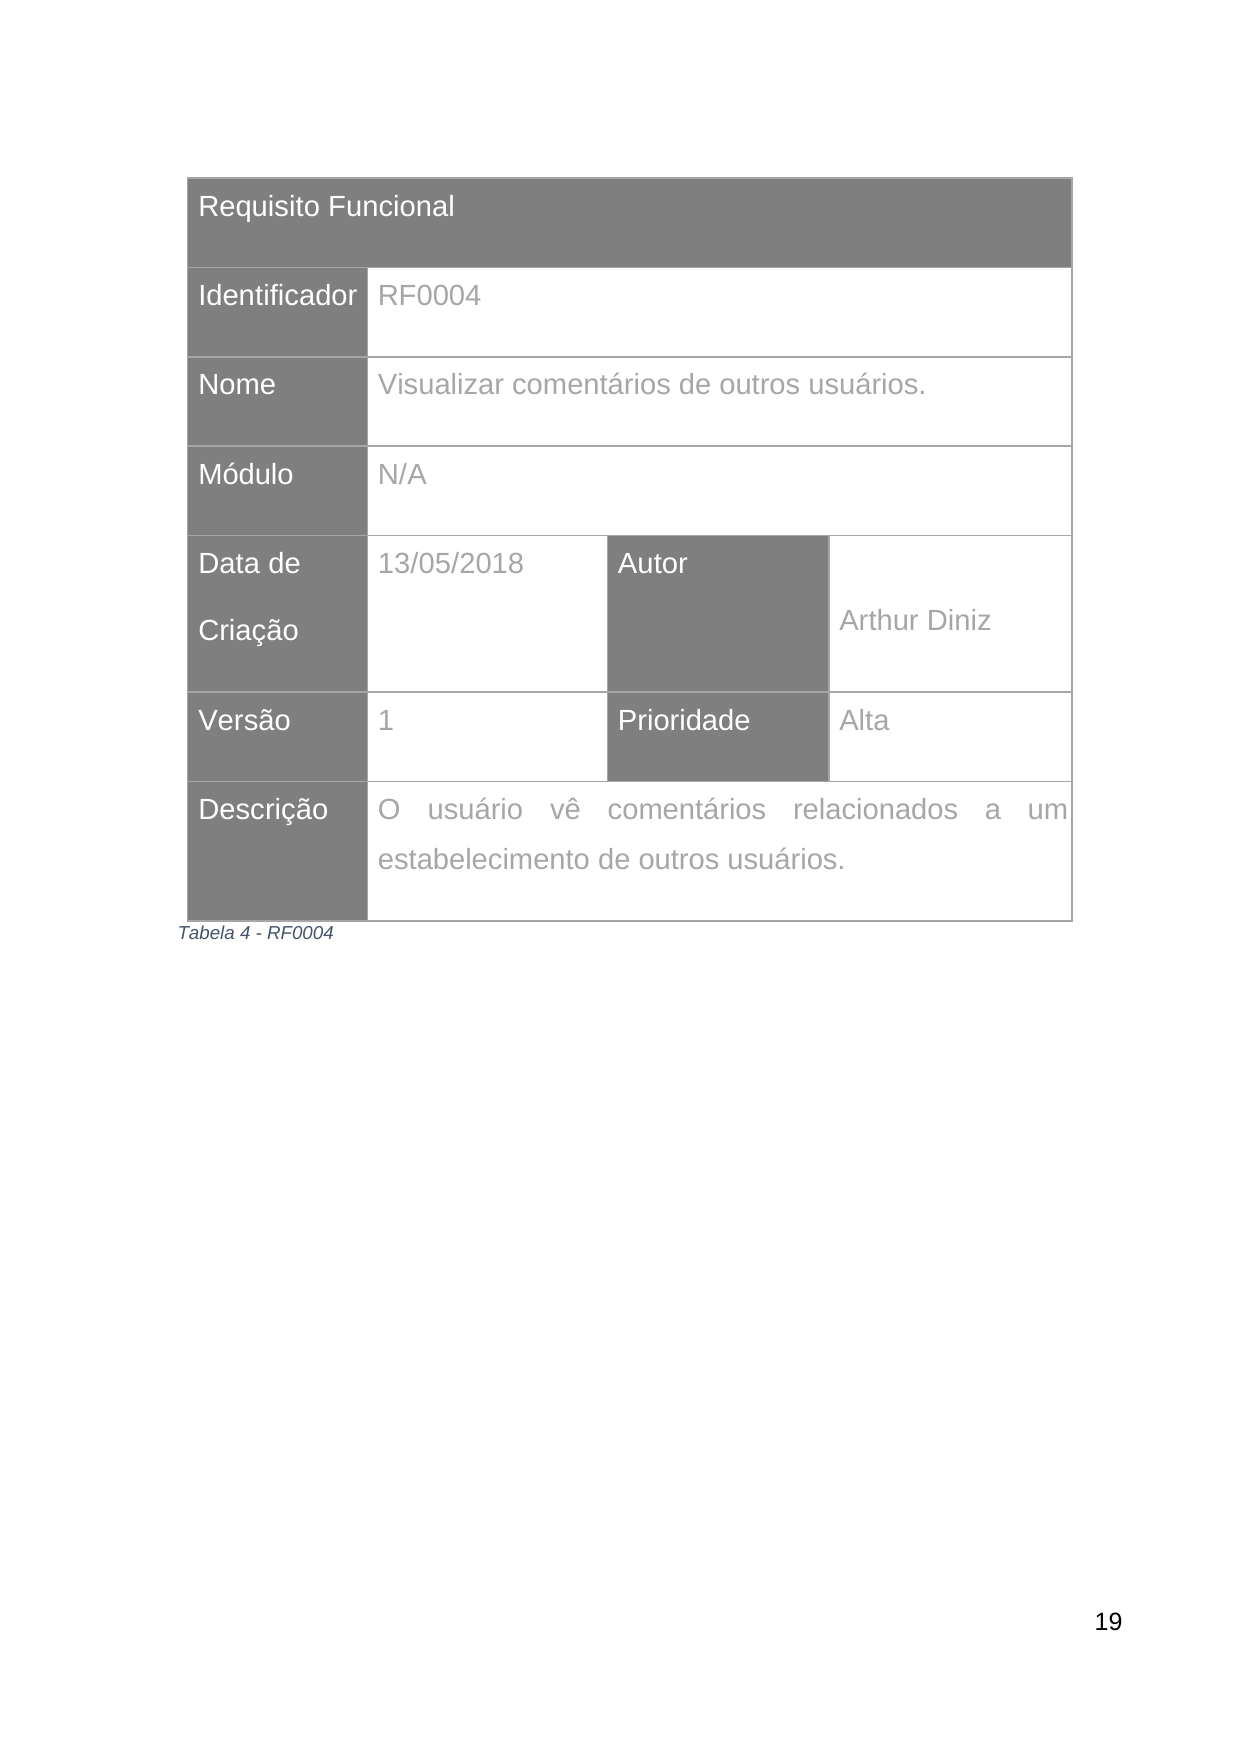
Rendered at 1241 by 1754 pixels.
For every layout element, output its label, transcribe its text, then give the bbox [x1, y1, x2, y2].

table_cell Alta [830, 693, 1071, 781]
table_cell RF0004 [368, 268, 1071, 356]
table_cell N/A [368, 447, 1071, 535]
table_cell Versão [188, 693, 367, 781]
table_cell 13/05/2018 [368, 536, 607, 691]
table_cell Visualizar comentários de outros usuários. [368, 358, 1071, 445]
table_cell Nome [188, 358, 367, 445]
table_cell Descrição [188, 782, 367, 920]
table_cell Autor [608, 536, 828, 691]
table_cell 1 [368, 693, 607, 781]
table_cell Identificador [188, 268, 367, 356]
table_cell O usuário vê comentários relacionados a um estabelecimento de outros usuários. . [368, 782, 1071, 920]
table_header Requisito Funcional [188, 179, 1071, 267]
table_cell Módulo [188, 447, 367, 535]
table_cell Data de Criação [188, 536, 367, 691]
table_cell Arthur Diniz [830, 536, 1071, 691]
table_cell Prioridade [608, 693, 828, 781]
